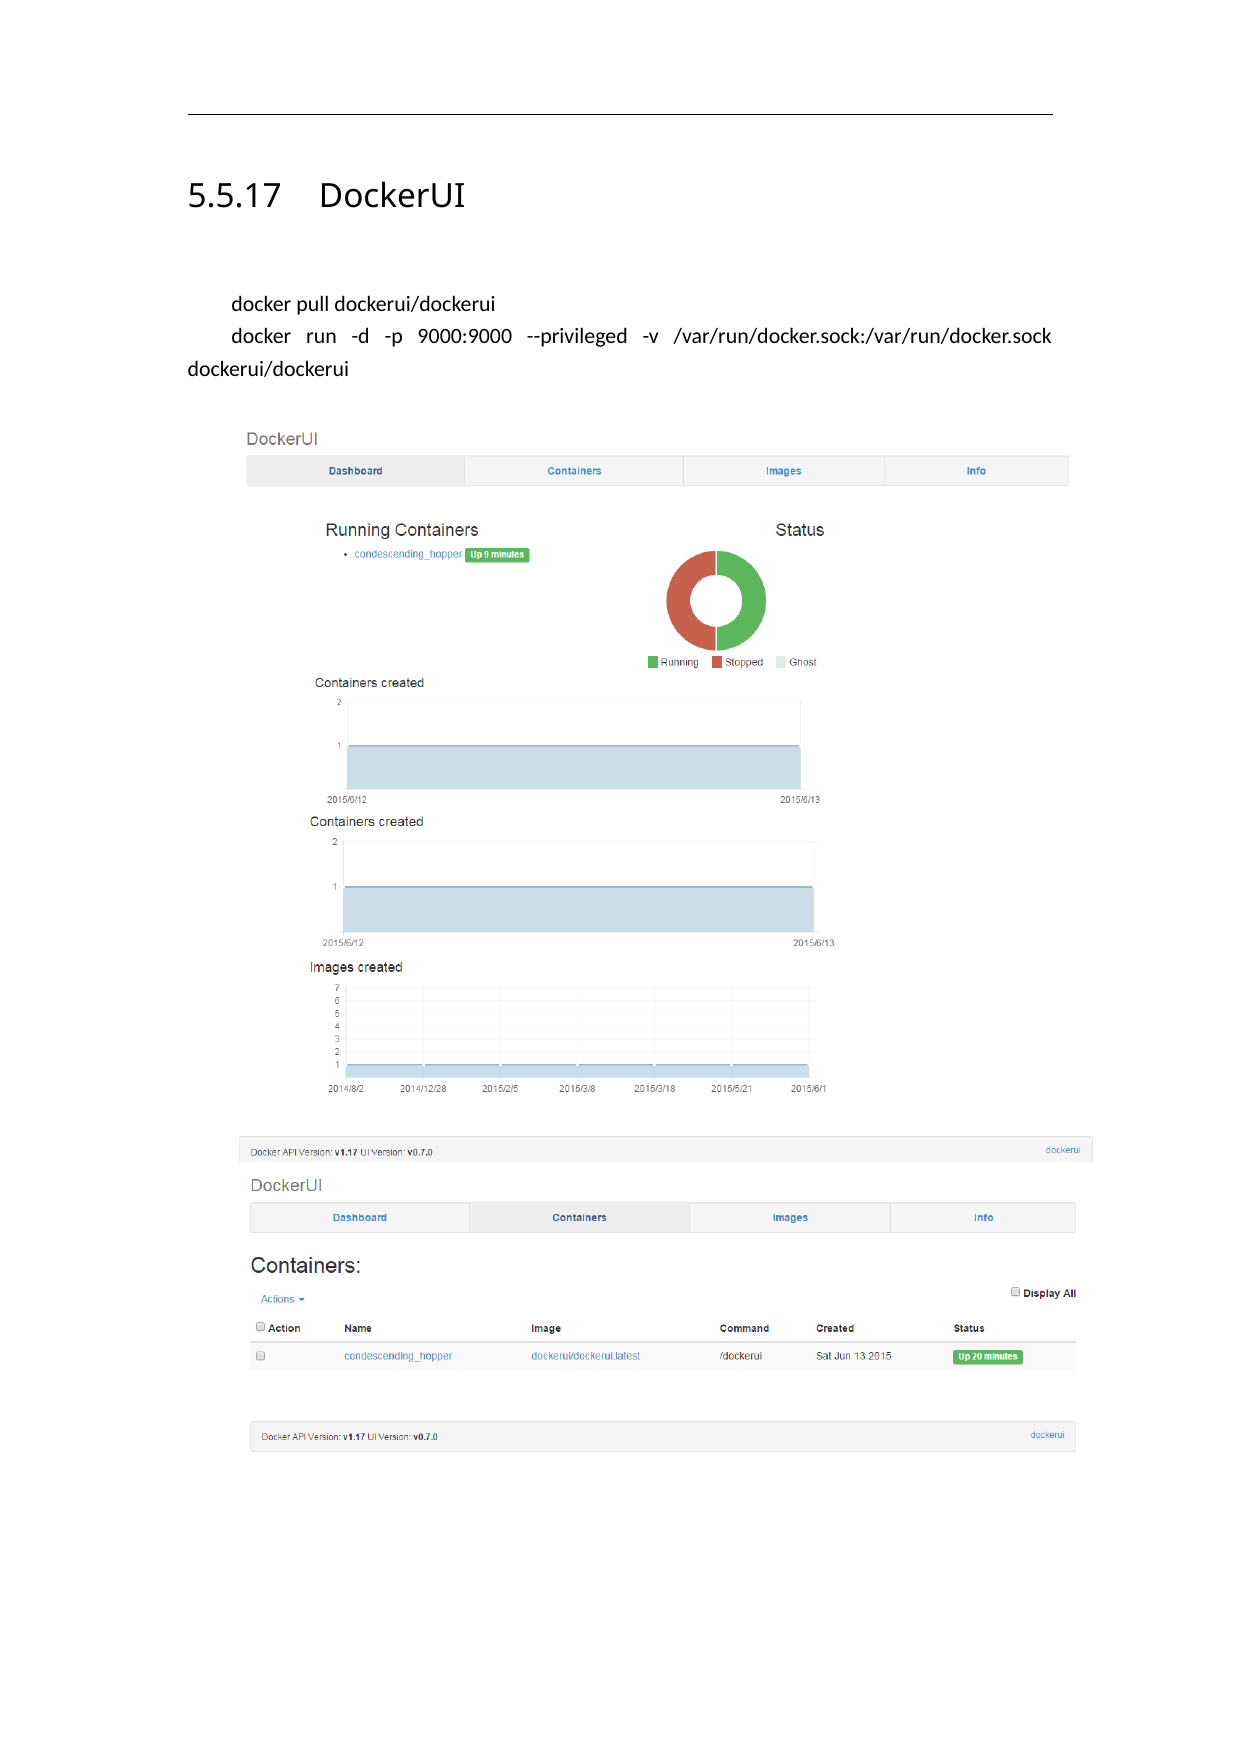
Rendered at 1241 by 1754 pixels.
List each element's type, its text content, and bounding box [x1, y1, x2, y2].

picture [231, 1164, 1097, 1466]
text docker pull dockerui/dockerui [187, 287, 1053, 320]
subtitle DockerUI [187, 162, 1053, 227]
picture [231, 807, 1097, 1162]
picture [231, 417, 1097, 806]
text docker run -d -p 9000:9000 --privileged -v /var/run/docker.sock:/var/run/docker.sock dockerui/dockerui [187, 320, 1053, 385]
